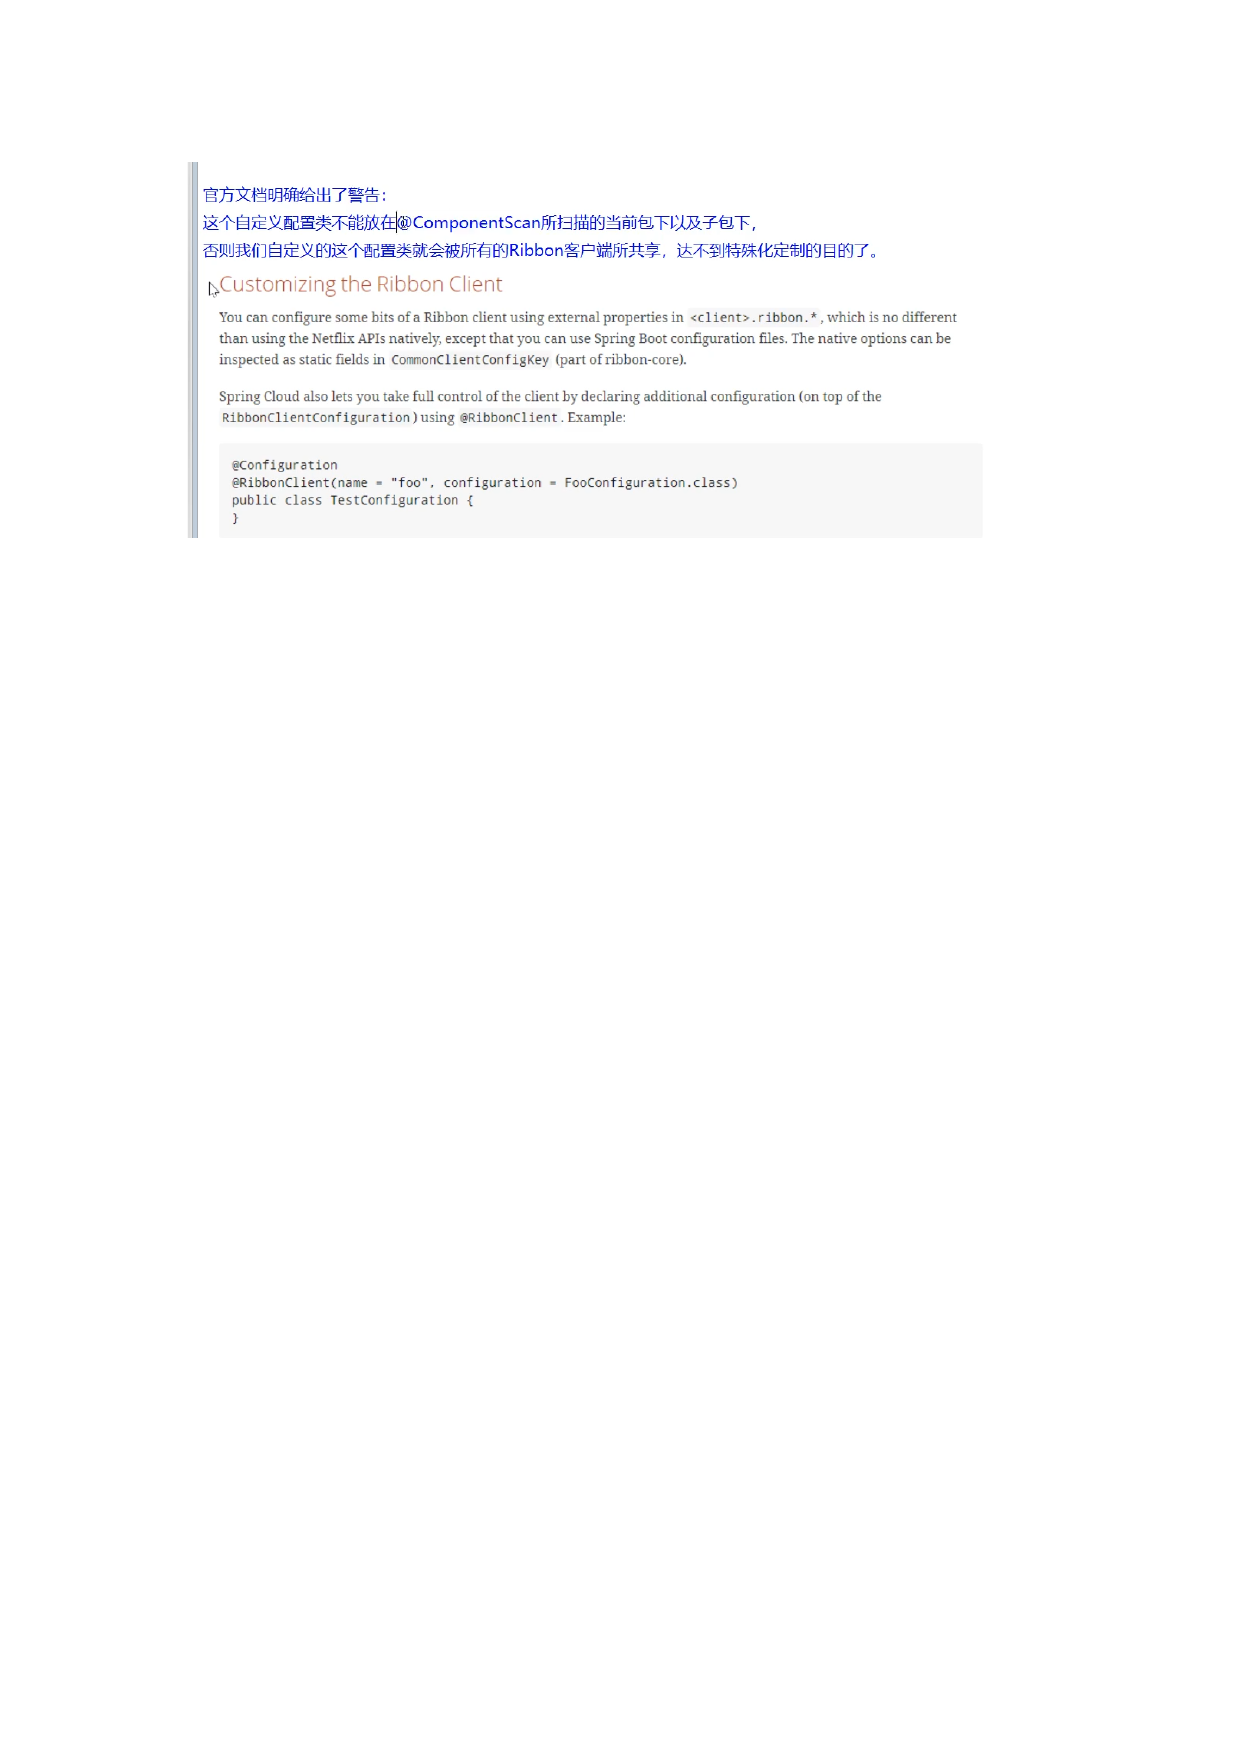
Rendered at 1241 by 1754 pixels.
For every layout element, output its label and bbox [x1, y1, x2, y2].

picture [187, 162, 1052, 538]
